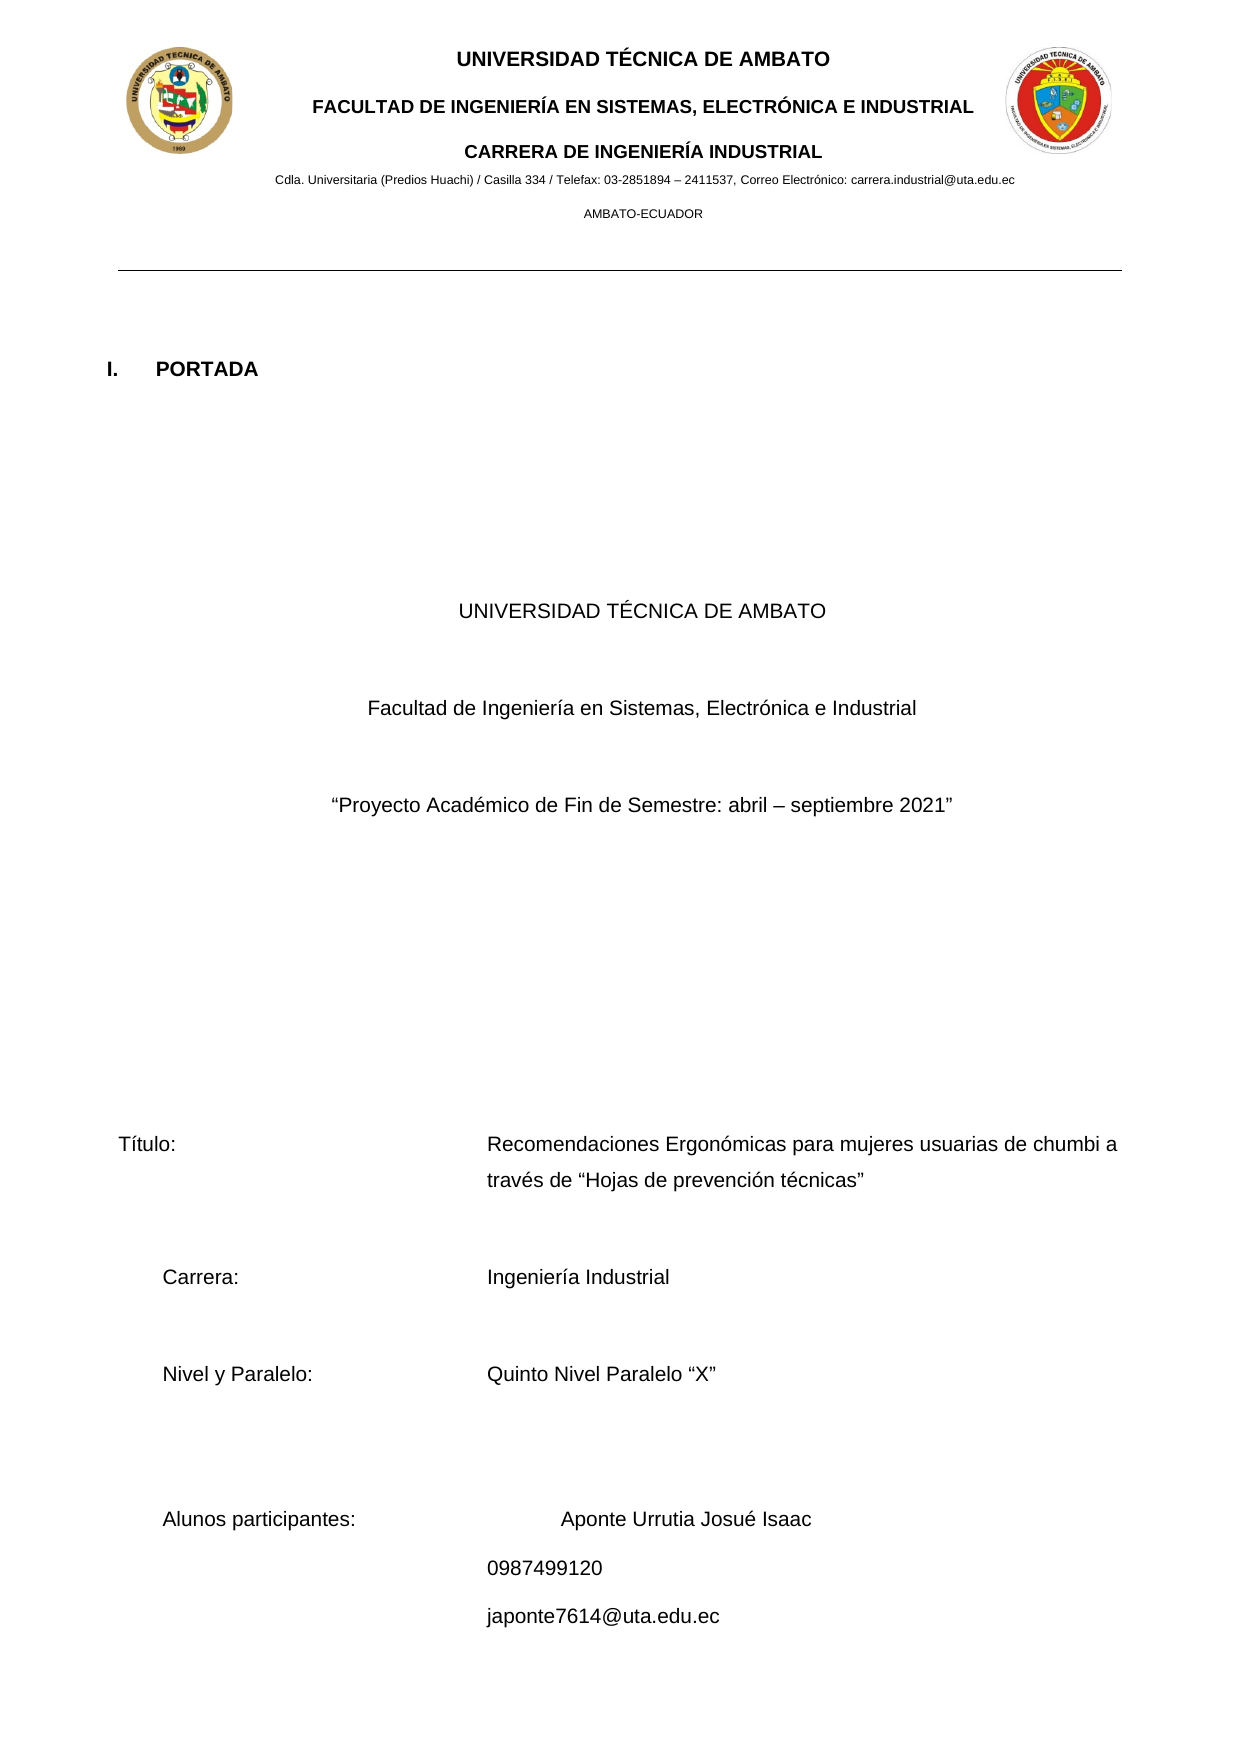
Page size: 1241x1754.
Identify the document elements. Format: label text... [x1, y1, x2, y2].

text Alunos participantes: Aponte Urrutia Josué Isaac [118, 1507, 1122, 1531]
list PORTADA [118, 357, 1122, 381]
text UNIVERSIDAD TÉCNICA DE AMBATO [118, 599, 1122, 623]
text Carrera: Ingeniería Industrial [118, 1265, 1122, 1289]
text Nivel y Paralelo: Quinto Nivel Paralelo “X” [118, 1362, 1122, 1386]
text Facultad de Ingeniería en Sistemas, Electrónica e Industrial [118, 696, 1122, 720]
text “Proyecto Académico de Fin de Semestre: abril – septiembre 2021” [118, 793, 1122, 817]
text 0987499120 [118, 1556, 1122, 1579]
text Título: Recomendaciones Ergonómicas para mujeres usuarias de chumbi a través de “Hojas de prevención técnicas” [118, 1132, 1122, 1192]
text japonte7614@uta.edu.ec [118, 1604, 1122, 1628]
picture [126, 47, 233, 154]
picture [1005, 47, 1112, 154]
